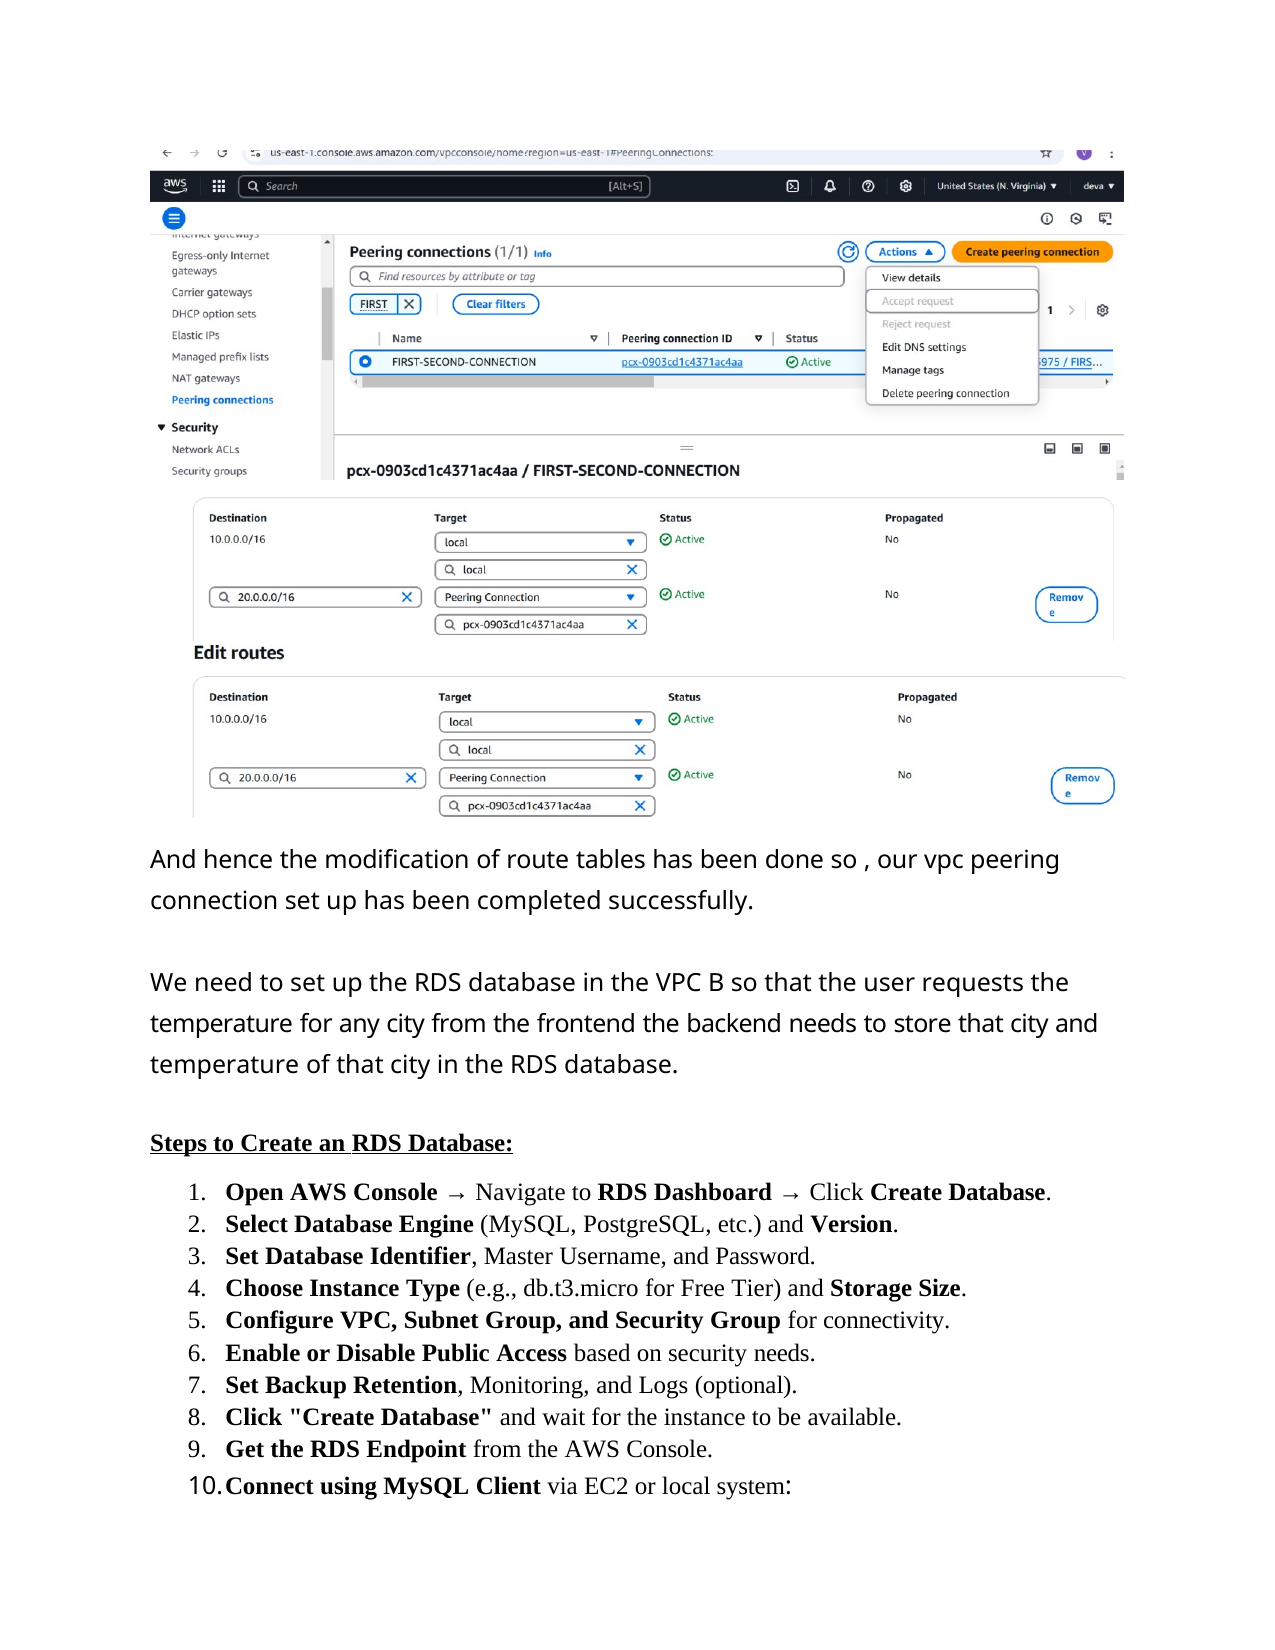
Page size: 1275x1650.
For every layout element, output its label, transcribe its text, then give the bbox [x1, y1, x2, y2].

subtitle Steps to Create an RDS Database: [150, 1128, 1200, 1156]
list Open AWS Console → Navigate to RDS Dashboard → Click Create Database. [188, 1177, 1200, 1205]
list Get the RDS Endpoint from the AWS Console. [188, 1434, 1200, 1463]
picture [192, 645, 1126, 818]
text And hence the modification of route tables has been done so , our vpc peering connection set up has been completed successfully. [150, 842, 1112, 917]
picture [192, 497, 1114, 641]
list Enable or Disable Public Access based on security needs. [188, 1338, 1200, 1366]
picture [150, 150, 1124, 480]
list Configure VPC, Subnet Group, and Security Group for connectivity. [188, 1305, 1200, 1334]
list Set Backup Retention, Monitoring, and Logs (optional). [188, 1370, 1200, 1399]
list Select Database Engine (MySQL, PostgreSQL, etc.) and Version. [188, 1209, 1200, 1238]
text We need to set up the RDS database in the VPC B so that the user requests the temperature for any city from the frontend the backend needs to store that city and temperature of that city in the RDS database. [150, 965, 1120, 1081]
list Set Database Identifier, Master Username, and Password. [188, 1241, 1200, 1270]
list Connect using MySQL Client via EC2 or local system: [188, 1467, 1200, 1501]
list Choose Instance Type (e.g., db.t3.micro for Free Tier) and Storage Size. [188, 1273, 1200, 1302]
list Click "Create Database" and wait for the instance to be available. [188, 1402, 1200, 1431]
